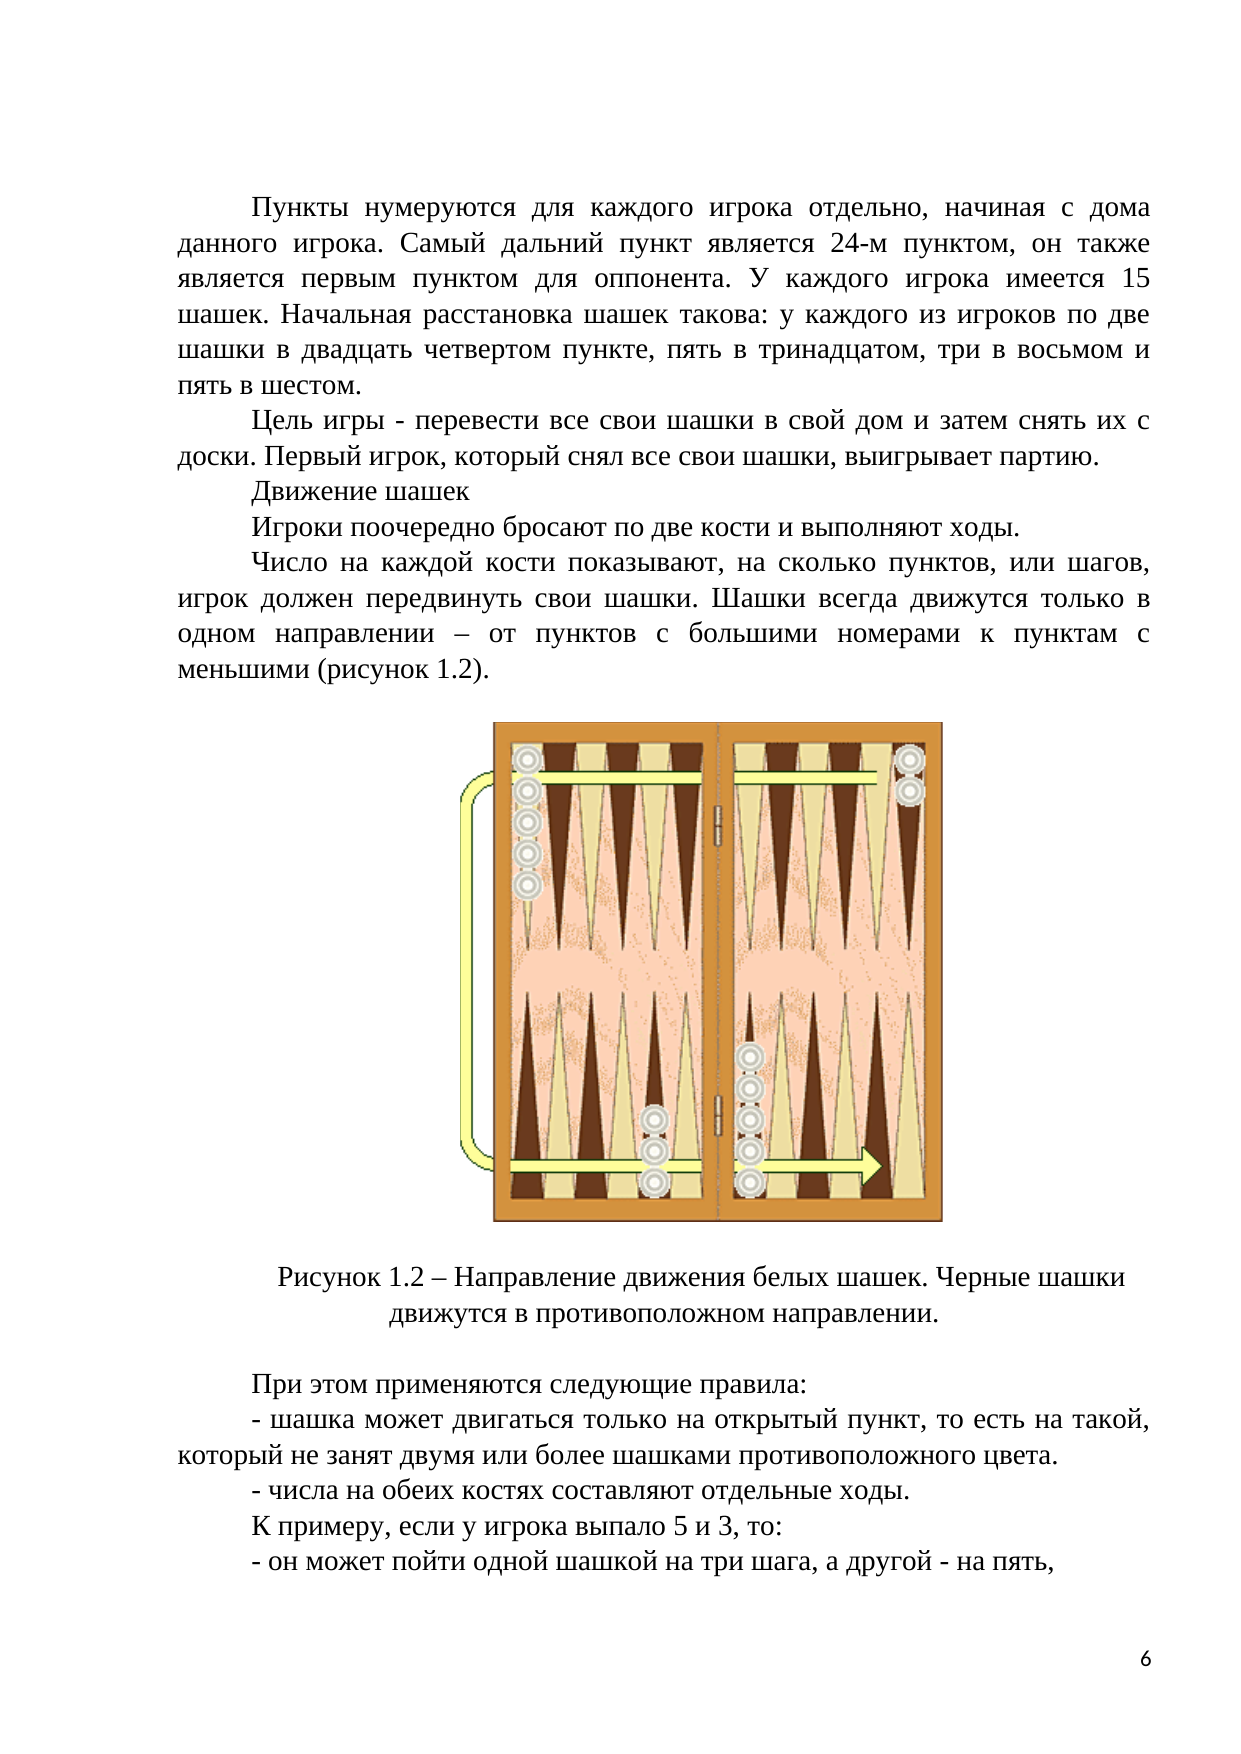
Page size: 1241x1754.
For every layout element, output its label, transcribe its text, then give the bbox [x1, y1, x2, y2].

text - шашка может двигаться только на открытый пункт, то есть на такой, который не занят двумя или более шашками противоположного цвета. [177, 1401, 1152, 1470]
text При этом применяются следующие правила: [177, 1366, 1152, 1399]
text Движение шашек [177, 473, 1152, 507]
text Число на каждой кости показывают, на сколько пунктов, или шагов, игрок должен передвинуть свои шашки. Шашки всегда движутся только в одном направлении – от пунктов с большими номерами к пунктам с меньшими (рисунок 1.2). [177, 544, 1152, 684]
text - он может пойти одной шашкой на три шага, а другой - на пять, [177, 1543, 1152, 1577]
text Цель игры - перевести все свои шашки в свой дом и затем снять их с доски. Первый игрок, который снял все свои шашки, выигрывает партию. [177, 402, 1152, 471]
text Рисунок 1.2 – Направление движения белых шашек. Черные шашки движутся в противоположном направлении. [177, 1259, 1152, 1328]
text Игроки поочередно бросают по две кости и выполняют ходы. [177, 509, 1152, 542]
text - числа на обеих костях составляют отдельные ходы. [177, 1472, 1152, 1506]
picture [460, 722, 943, 1222]
text Пункты нумеруются для каждого игрока отдельно, начиная с дома данного игрока. Самый дальний пункт является 24-м пунктом, он также является первым пунктом для оппонента. У каждого игрока имеется 15 шашек. Начальная расстановка шашек такова: у каждого из игроков по две шашки в двадцать четвертом пункте, пять в тринадцатом, три в восьмом и пять в шестом. [177, 189, 1152, 400]
text К примеру, если у игрока выпало 5 и 3, то: [177, 1508, 1152, 1541]
